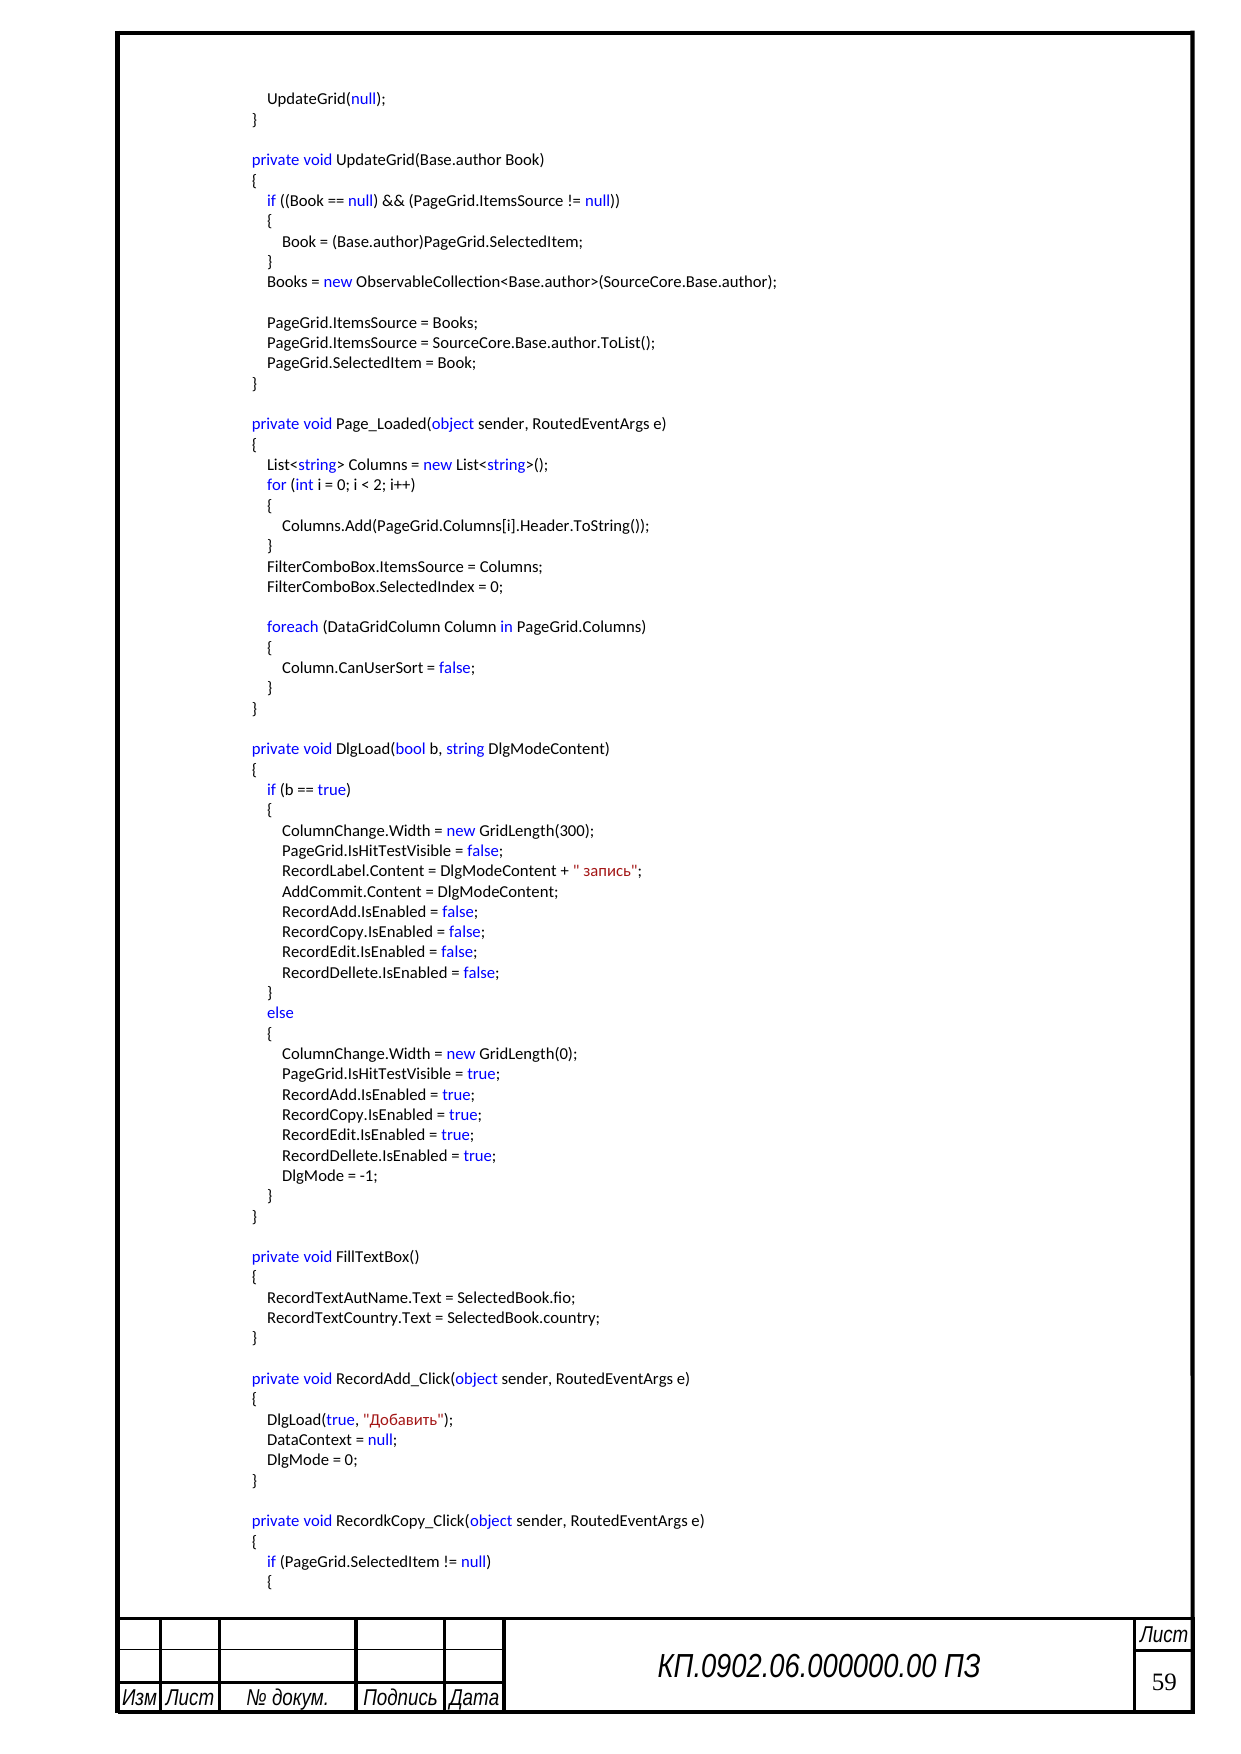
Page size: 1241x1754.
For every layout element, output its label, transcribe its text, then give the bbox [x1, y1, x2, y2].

text RecordCopy.IsEnabled = false; [148, 921, 1164, 942]
text UpdateGrid(null); [148, 89, 1164, 109]
text { [148, 434, 1164, 454]
text PageGrid.SelectedItem = Book; [148, 353, 1164, 373]
text { [148, 759, 1164, 779]
text RecordDellete.IsEnabled = false; [148, 962, 1164, 982]
text FilterComboBox.ItemsSource = Columns; [148, 556, 1164, 576]
text RecordTextCountry.Text = SelectedBook.country; [148, 1307, 1164, 1328]
text RecordEdit.IsEnabled = true; [148, 1124, 1164, 1145]
text } [148, 1186, 1164, 1206]
text } [148, 373, 1164, 393]
text DlgMode = -1; [148, 1165, 1164, 1186]
text { [148, 637, 1164, 657]
text } [148, 109, 1164, 129]
text for (int i = 0; i < 2; i++) [148, 474, 1164, 495]
text } [148, 536, 1164, 556]
text { [148, 799, 1164, 820]
text } [148, 982, 1164, 1003]
text } [148, 698, 1164, 718]
text { [148, 495, 1164, 515]
text PageGrid.IsHitTestVisible = false; [148, 840, 1164, 861]
text RecordLabel.Content = DlgModeContent + " запись"; [148, 861, 1164, 881]
text Book = (Base.author)PageGrid.SelectedItem; [148, 231, 1164, 251]
text { [148, 1531, 1164, 1551]
text RecordTextAutName.Text = SelectedBook.fio; [148, 1287, 1164, 1307]
text foreach (DataGridColumn Column in PageGrid.Columns) [148, 617, 1164, 637]
text private void RecordkCopy_Click(object sender, RoutedEventArgs e) [148, 1511, 1164, 1531]
text ColumnChange.Width = new GridLength(300); [148, 820, 1164, 840]
text PageGrid.IsHitTestVisible = true; [148, 1064, 1164, 1084]
text Columns.Add(PageGrid.Columns[i].Header.ToString()); [148, 515, 1164, 536]
text Books = new ObservableCollection<Base.author>(SourceCore.Base.author); [148, 271, 1164, 292]
text { [148, 1389, 1164, 1409]
text if (PageGrid.SelectedItem != null) [148, 1551, 1164, 1571]
text RecordEdit.IsEnabled = false; [148, 942, 1164, 962]
text } [148, 1328, 1164, 1348]
text DlgMode = 0; [148, 1449, 1164, 1470]
text RecordDellete.IsEnabled = true; [148, 1145, 1164, 1165]
text private void UpdateGrid(Base.author Book) [148, 149, 1164, 170]
text List<string> Columns = new List<string>(); [148, 454, 1164, 474]
text { [148, 1267, 1164, 1287]
text { [148, 1571, 1164, 1592]
text if (b == true) [148, 779, 1164, 799]
text AddCommit.Content = DlgModeContent; [148, 881, 1164, 901]
text ColumnChange.Width = new GridLength(0); [148, 1043, 1164, 1064]
text } [148, 251, 1164, 271]
text DataContext = null; [148, 1429, 1164, 1449]
text PageGrid.ItemsSource = Books; [148, 312, 1164, 332]
text private void Page_Loaded(object sender, RoutedEventArgs e) [148, 414, 1164, 434]
text { [148, 170, 1164, 190]
text { [148, 211, 1164, 231]
text RecordAdd.IsEnabled = false; [148, 901, 1164, 921]
text RecordCopy.IsEnabled = true; [148, 1104, 1164, 1124]
text PageGrid.ItemsSource = SourceCore.Base.author.ToList(); [148, 332, 1164, 353]
text else [148, 1003, 1164, 1023]
text FilterComboBox.SelectedIndex = 0; [148, 576, 1164, 596]
text private void FillTextBox() [148, 1246, 1164, 1267]
text private void DlgLoad(bool b, string DlgModeContent) [148, 739, 1164, 759]
text { [148, 1023, 1164, 1043]
text if ((Book == null) && (PageGrid.ItemsSource != null)) [148, 190, 1164, 211]
text } [148, 678, 1164, 698]
text private void RecordAdd_Click(object sender, RoutedEventArgs e) [148, 1368, 1164, 1389]
text Column.CanUserSort = false; [148, 657, 1164, 678]
text RecordAdd.IsEnabled = true; [148, 1084, 1164, 1104]
text DlgLoad(true, "Добавить"); [148, 1409, 1164, 1429]
text } [148, 1206, 1164, 1226]
text } [148, 1470, 1164, 1490]
